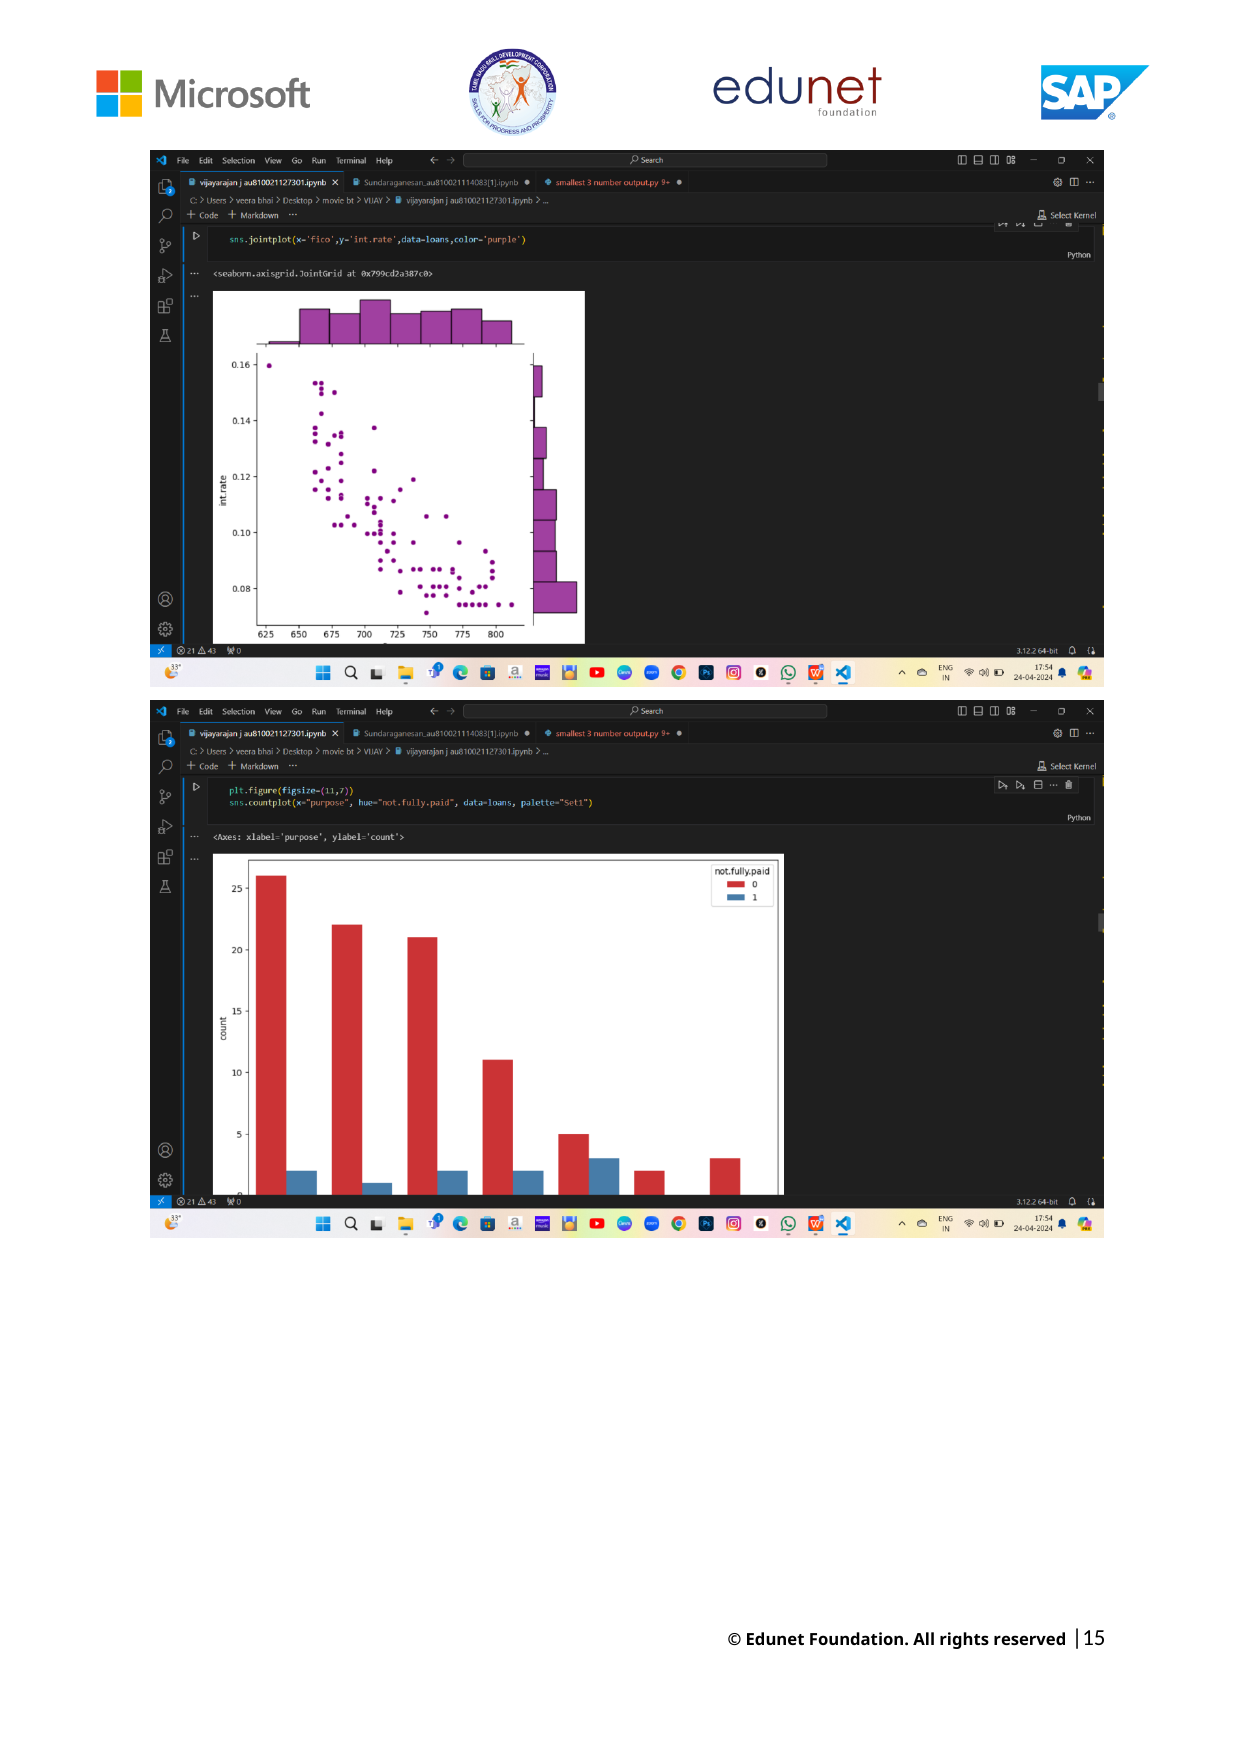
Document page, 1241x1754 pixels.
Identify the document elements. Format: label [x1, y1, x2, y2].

picture [706, 60, 889, 122]
picture [150, 150, 1104, 687]
picture [150, 700, 1104, 1238]
picture [1039, 63, 1151, 121]
picture [91, 65, 316, 121]
picture [466, 45, 558, 137]
